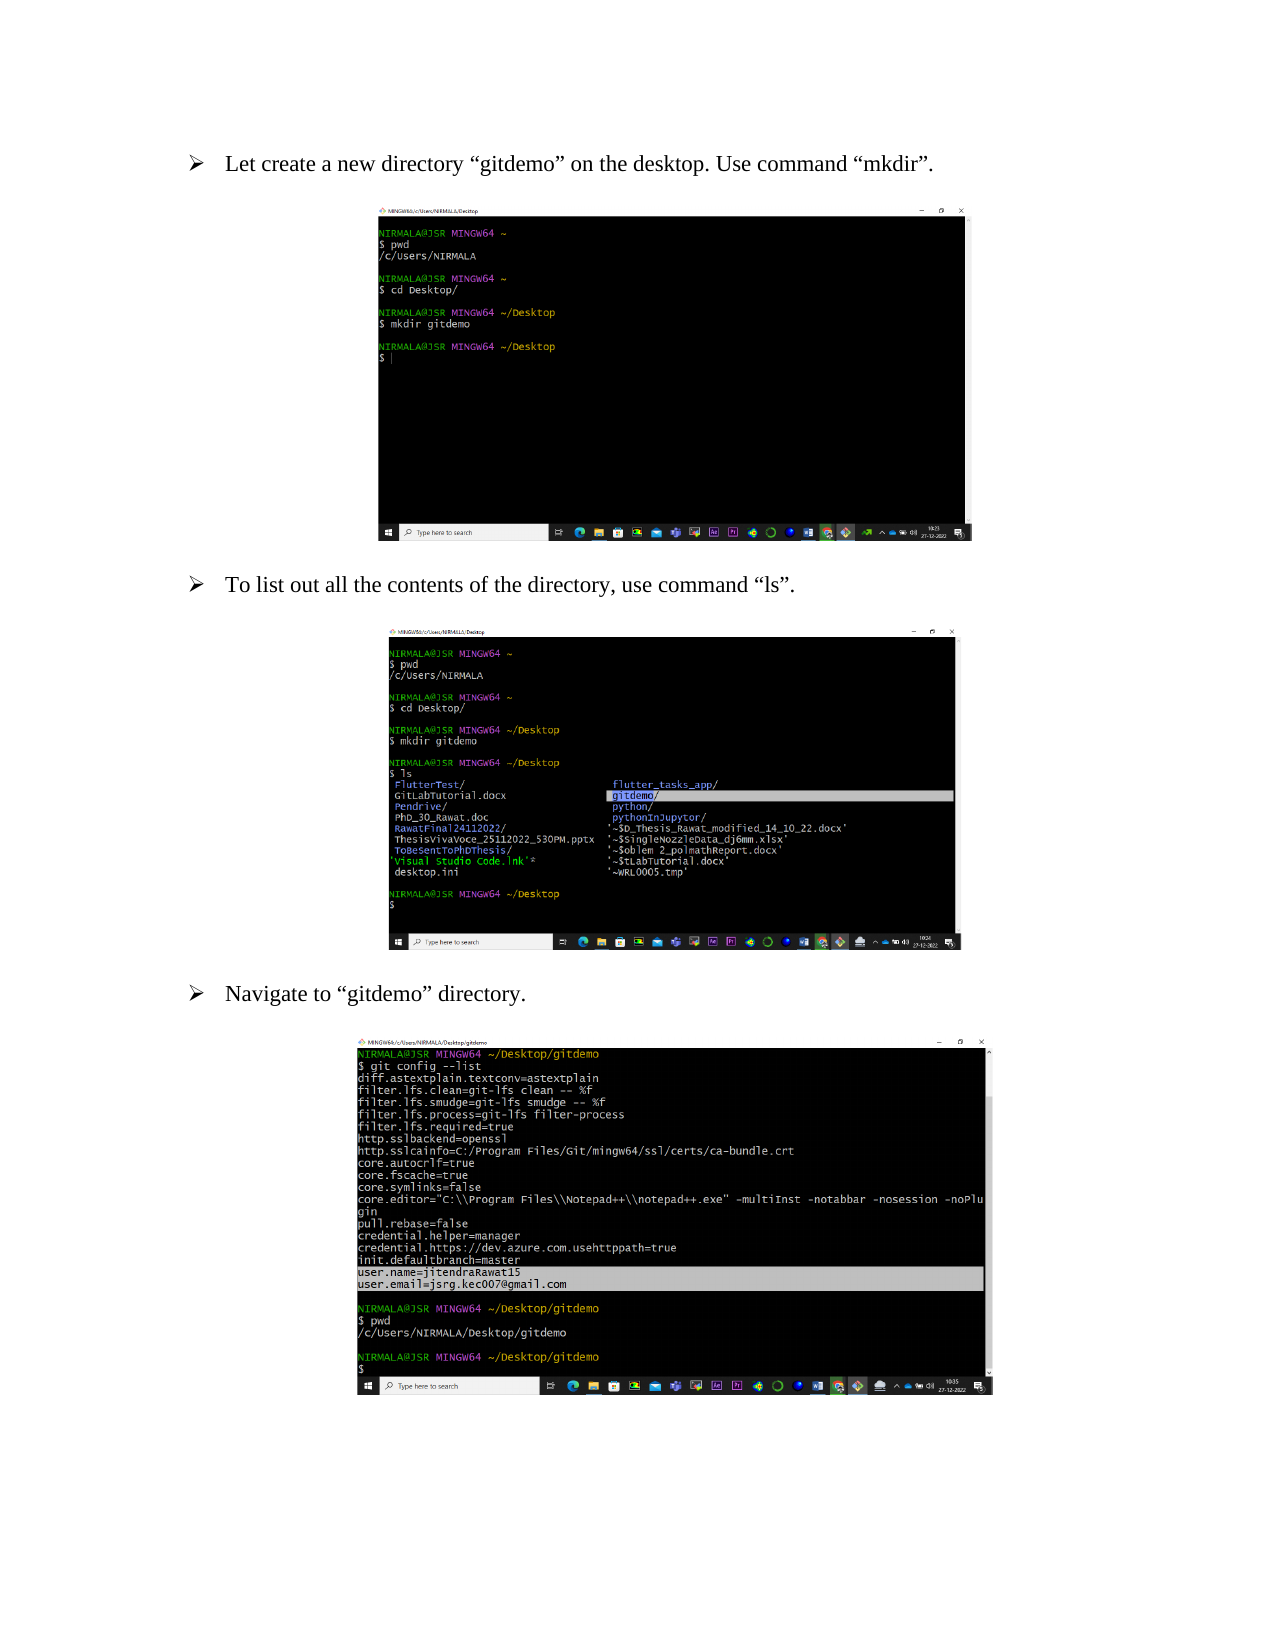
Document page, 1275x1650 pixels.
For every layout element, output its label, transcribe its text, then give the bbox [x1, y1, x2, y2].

list Let create a new directory “gitdemo” on the desktop. Use command “mkdir”. [187, 150, 1125, 176]
picture [388, 628, 962, 950]
picture [378, 206, 972, 541]
picture [357, 1037, 993, 1395]
list To list out all the contents of the directory, use command “ls”. [187, 571, 1125, 597]
list Navigate to “gitdemo” directory. [187, 981, 1125, 1007]
